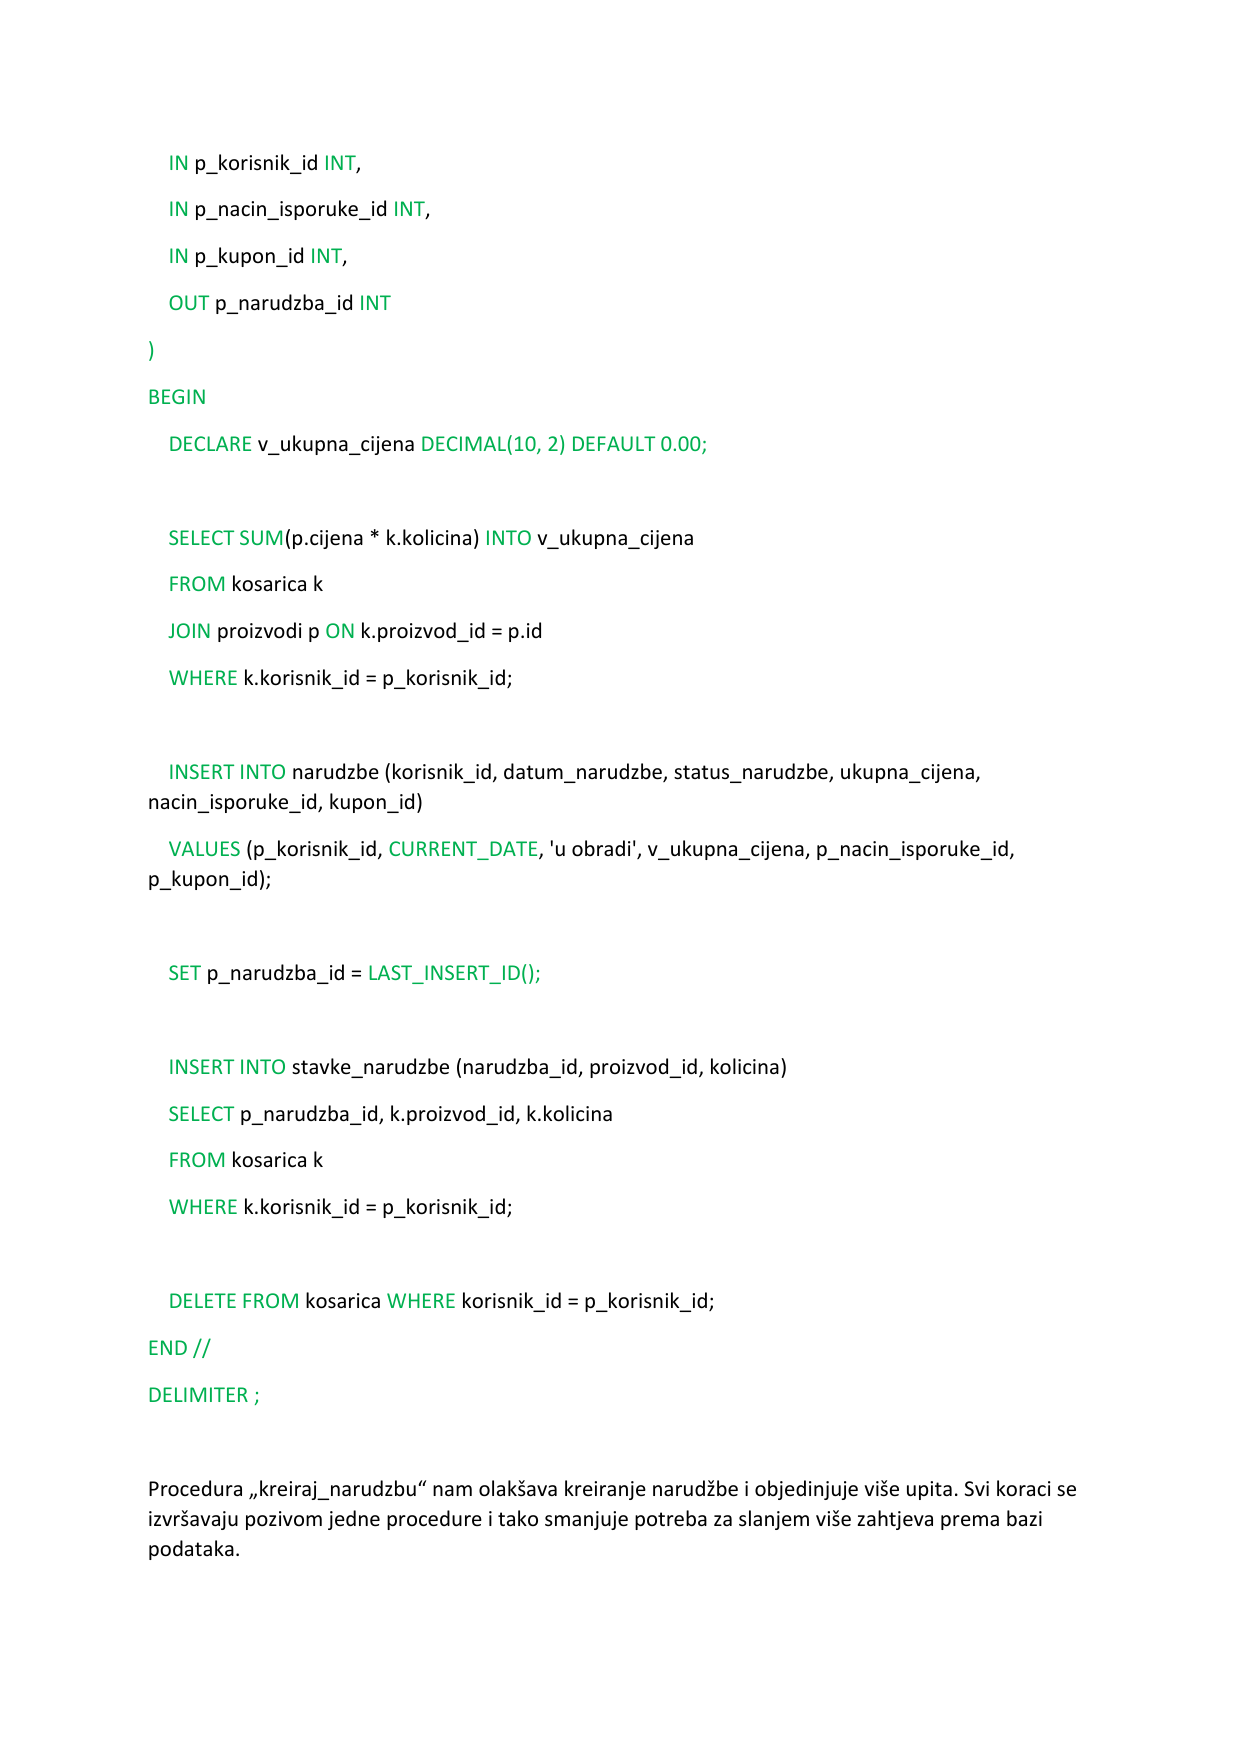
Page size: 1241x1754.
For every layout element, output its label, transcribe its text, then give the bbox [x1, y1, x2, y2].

text JOIN proizvodi p ON k.proizvod_id = p.id [148, 616, 1093, 644]
text FROM kosarica k [148, 569, 1093, 597]
text IN p_korisnik_id INT, [148, 148, 1093, 176]
text INSERT INTO stavke_narudzbe (narudzba_id, proizvod_id, kolicina) [148, 1052, 1093, 1080]
text SELECT SUM(p.cijena * k.kolicina) INTO v_ukupna_cijena [148, 523, 1093, 551]
text IN p_nacin_isporuke_id INT, [148, 194, 1093, 222]
text WHERE k.korisnik_id = p_korisnik_id; [148, 663, 1093, 691]
text DELETE FROM kosarica WHERE korisnik_id = p_korisnik_id; [148, 1286, 1093, 1314]
text FROM kosarica k [148, 1146, 1093, 1173]
text WHERE k.korisnik_id = p_korisnik_id; [148, 1192, 1093, 1220]
text DECLARE v_ukupna_cijena DECIMAL(10, 2) DEFAULT 0.00; [148, 429, 1093, 457]
text VALUES (p_korisnik_id, CURRENT_DATE, 'u obradi', v_ukupna_cijena, p_nacin_isporuke_id, p_kupon_id); [148, 834, 1093, 892]
text ) [148, 335, 1093, 363]
text SET p_narudzba_id = LAST_INSERT_ID(); [148, 958, 1093, 986]
text END // [148, 1333, 1093, 1361]
text SELECT p_narudzba_id, k.proizvod_id, k.kolicina [148, 1099, 1093, 1127]
text Procedura „kreiraj_narudzbu“ nam olakšava kreiranje narudžbe i objedinjuje više upita. Svi koraci se izvršavaju pozivom jedne procedure i tako smanjuje potreba za slanjem više zahtjeva prema bazi podataka. [148, 1474, 1093, 1562]
text DELIMITER ; [148, 1380, 1093, 1408]
text IN p_kupon_id INT, [148, 241, 1093, 269]
text INSERT INTO narudzbe (korisnik_id, datum_narudzbe, status_narudzbe, ukupna_cijena, nacin_isporuke_id, kupon_id) [148, 757, 1093, 815]
text OUT p_narudzba_id INT [148, 288, 1093, 316]
text BEGIN [148, 382, 1093, 410]
